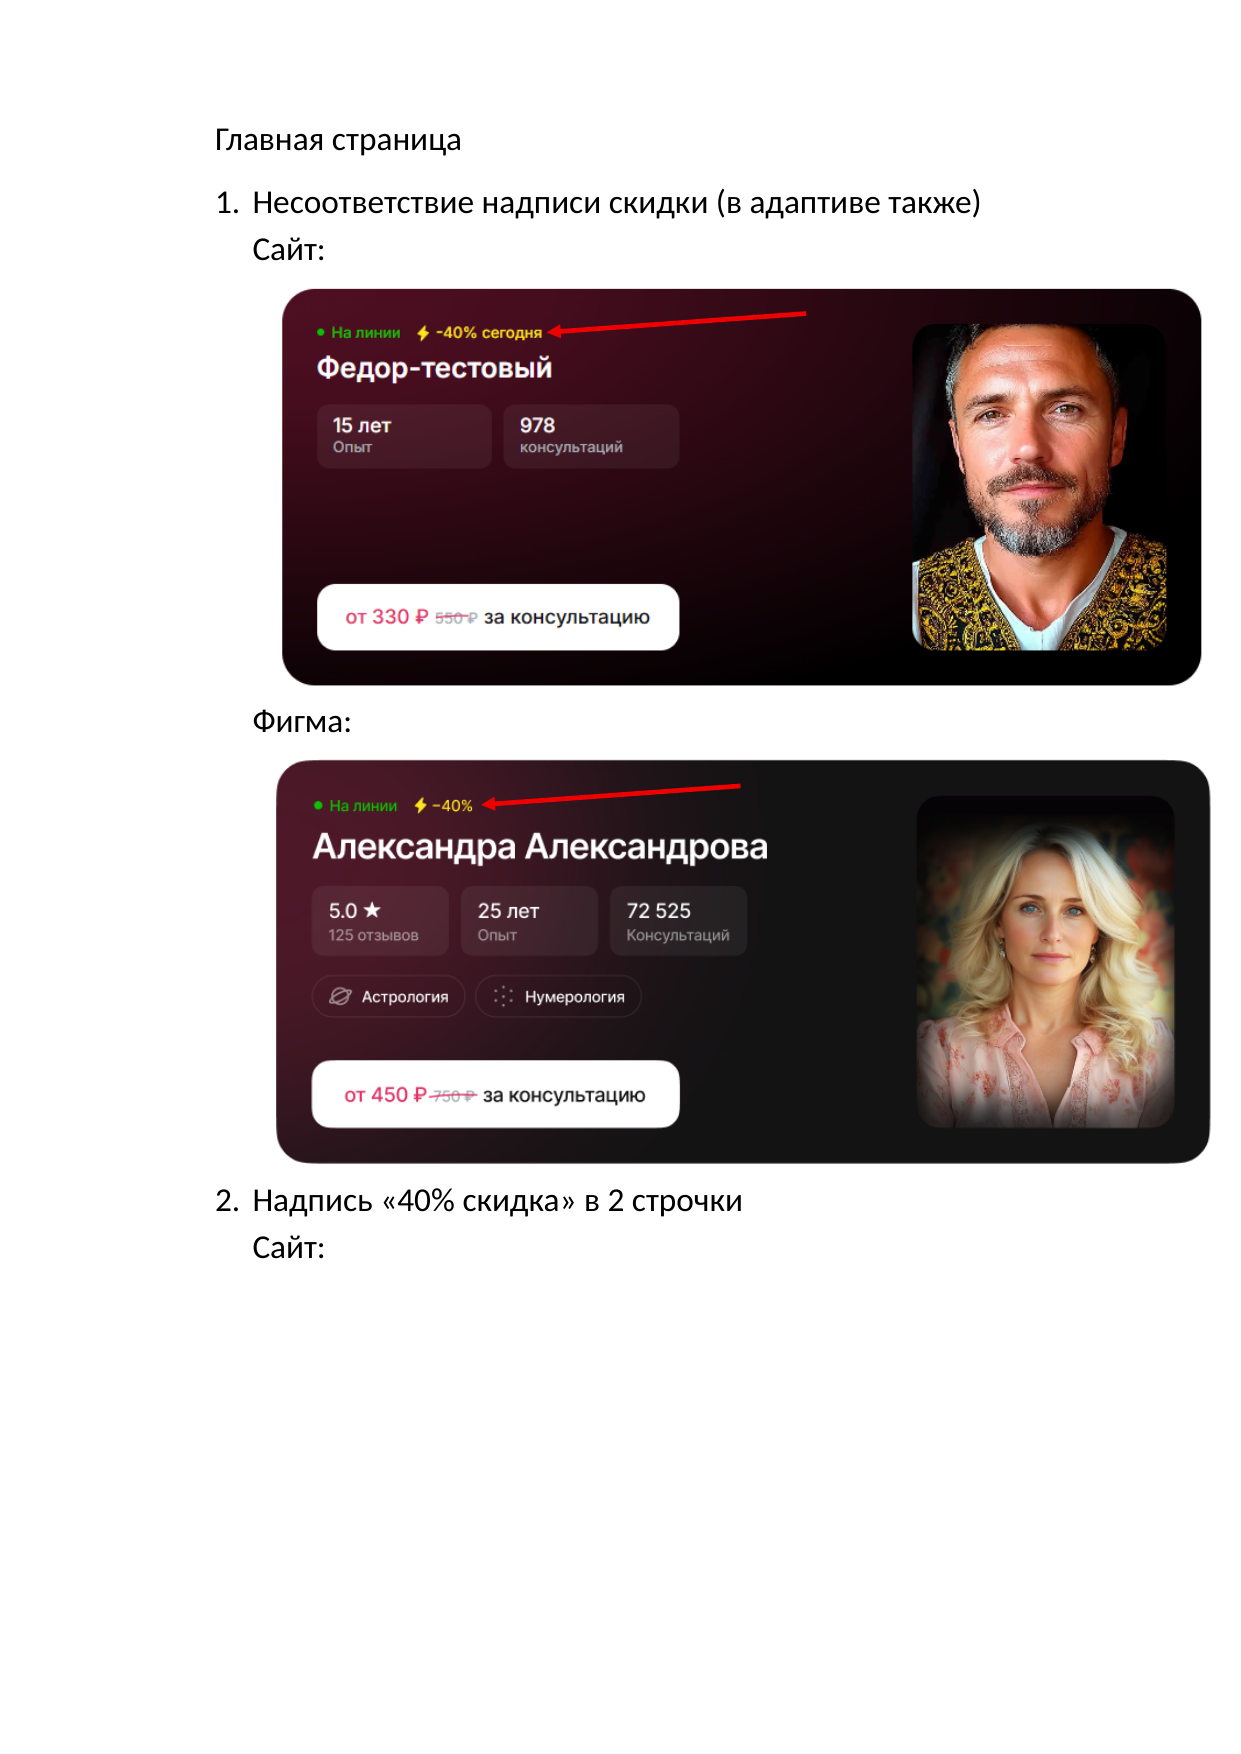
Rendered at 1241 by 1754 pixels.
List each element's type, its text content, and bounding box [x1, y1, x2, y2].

list Сайт: [252, 1226, 1152, 1266]
list Несоответствие надписи скидки (в адаптиве также) [215, 182, 1152, 222]
list Фигма: [252, 700, 1152, 741]
list Сайт: [252, 228, 1152, 269]
text Главная страница [215, 118, 1152, 159]
picture [252, 275, 1227, 696]
picture [252, 746, 1227, 1175]
list Надпись «40% скидка» в 2 строчки [215, 1179, 1152, 1220]
